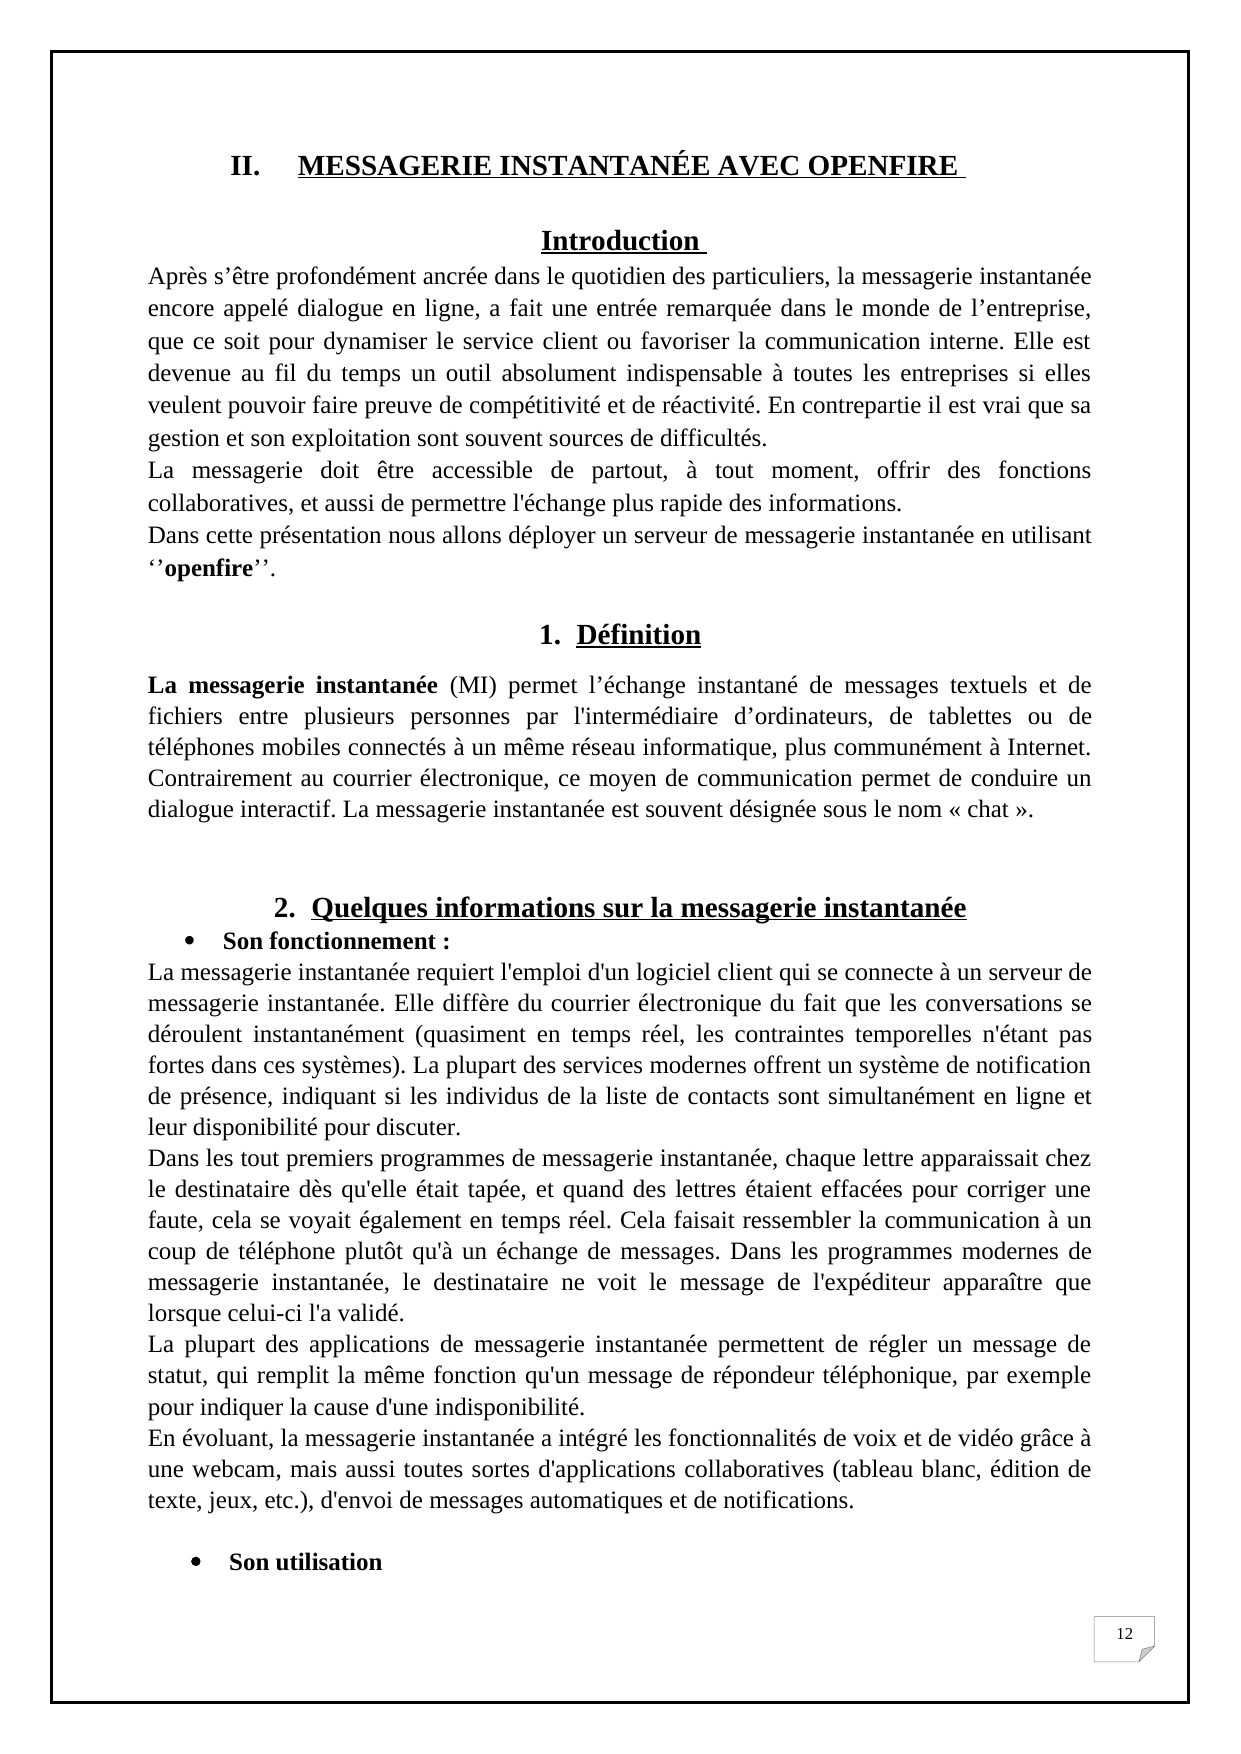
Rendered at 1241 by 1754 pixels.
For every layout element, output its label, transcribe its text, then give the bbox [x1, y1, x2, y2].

text La messagerie instantanée (MI) permet l’échange instantané de messages textuels et de fichiers entre plusieurs personnes par l'intermédiaire d’ordinateurs, de tablettes ou de téléphones mobiles connectés à un même réseau informatique, plus communément à Internet. Contrairement au courrier électronique, ce moyen de communication permet de conduire un dialogue interactif. La messagerie instantanée est souvent désignée sous le nom « chat ». [148, 670, 1093, 823]
list MESSAGERIE INSTANTANÉE AVEC OPENFIRE [260, 148, 1093, 181]
list Quelques informations sur la messagerie instantanée [148, 890, 1093, 923]
list Son fonctionnement : [185, 926, 1093, 955]
list Son utilisation [191, 1547, 1093, 1576]
text Après s’être profondément ancrée dans le quotidien des particuliers, la messagerie instantanée encore appelé dialogue en ligne, a fait une entrée remarquée dans le monde de l’entreprise, que ce soit pour dynamiser le service client ou favoriser la communication interne. Elle est devenue au fil du temps un outil absolument indispensable à toutes les entreprises si elles veulent pouvoir faire preuve de compétitivité et de réactivité. En contrepartie il est vrai que sa gestion et son exploitation sont souvent sources de difficultés. [148, 261, 1093, 452]
text La messagerie instantanée requiert l'emploi d'un logiciel client qui se connecte à un serveur de messagerie instantanée. Elle diffère du courrier électronique du fait que les conversations se déroulent instantanément (quasiment en temps réel, les contraintes temporelles n'étant pas fortes dans ces systèmes). La plupart des services modernes offrent un système de notification de présence, indiquant si les individus de la liste de contacts sont simultanément en ligne et leur disponibilité pour discuter. [148, 957, 1093, 1141]
text La messagerie doit être accessible de partout, à tout moment, offrir des fonctions collaboratives, et aussi de permettre l'échange plus rapide des informations. [148, 455, 1093, 517]
list Définition [148, 617, 1093, 651]
text Dans cette présentation nous allons déployer un serveur de messagerie instantanée en utilisant ‘’openfire’’. [148, 520, 1093, 581]
list Introduction [148, 223, 1093, 257]
text Dans les tout premiers programmes de messagerie instantanée, chaque lettre apparaissait chez le destinataire dès qu'elle était tapée, et quand des lettres étaient effacées pour corriger une faute, cela se voyait également en temps réel. Cela faisait ressembler la communication à un coup de téléphone plutôt qu'à un échange de messages. Dans les programmes modernes de messagerie instantanée, le destinataire ne voit le message de l'expéditeur apparaître que lorsque celui-ci l'a validé. [148, 1143, 1093, 1327]
text La plupart des applications de messagerie instantanée permettent de régler un message de statut, qui remplit la même fonction qu'un message de répondeur téléphonique, par exemple pour indiquer la cause d'une indisponibilité. [148, 1329, 1093, 1420]
text En évoluant, la messagerie instantanée a intégré les fonctionnalités de voix et de vidéo grâce à une webcam, mais aussi toutes sortes d'applications collaboratives (tableau blanc, édition de texte, jeux, etc.), d'envoi de messages automatiques et de notifications. [148, 1423, 1093, 1513]
